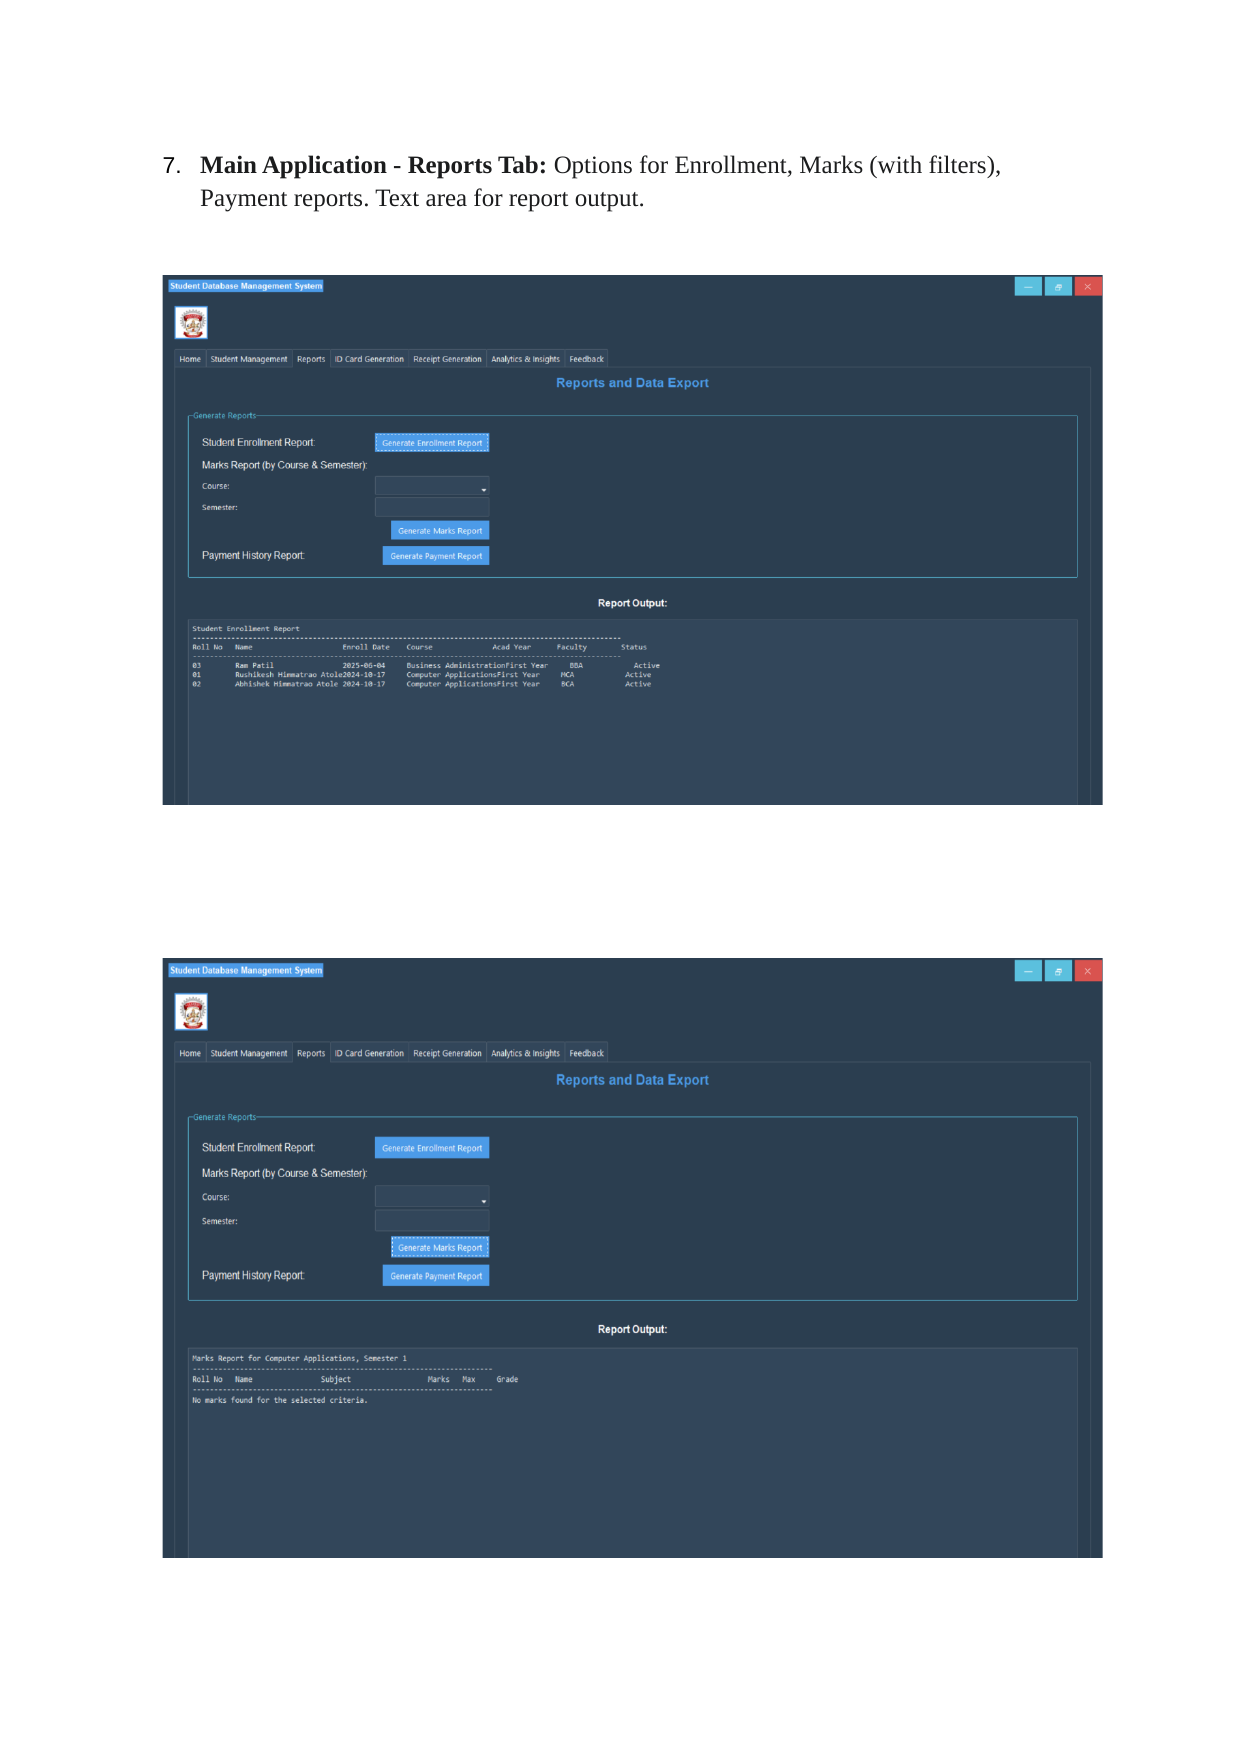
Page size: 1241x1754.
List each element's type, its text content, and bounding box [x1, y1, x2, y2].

list Main Application - Reports Tab: Options for Enrollment, Marks (with filters), Payment reports. Text area for report output. [162, 150, 1090, 211]
picture [162, 958, 1103, 1558]
picture [162, 275, 1103, 805]
